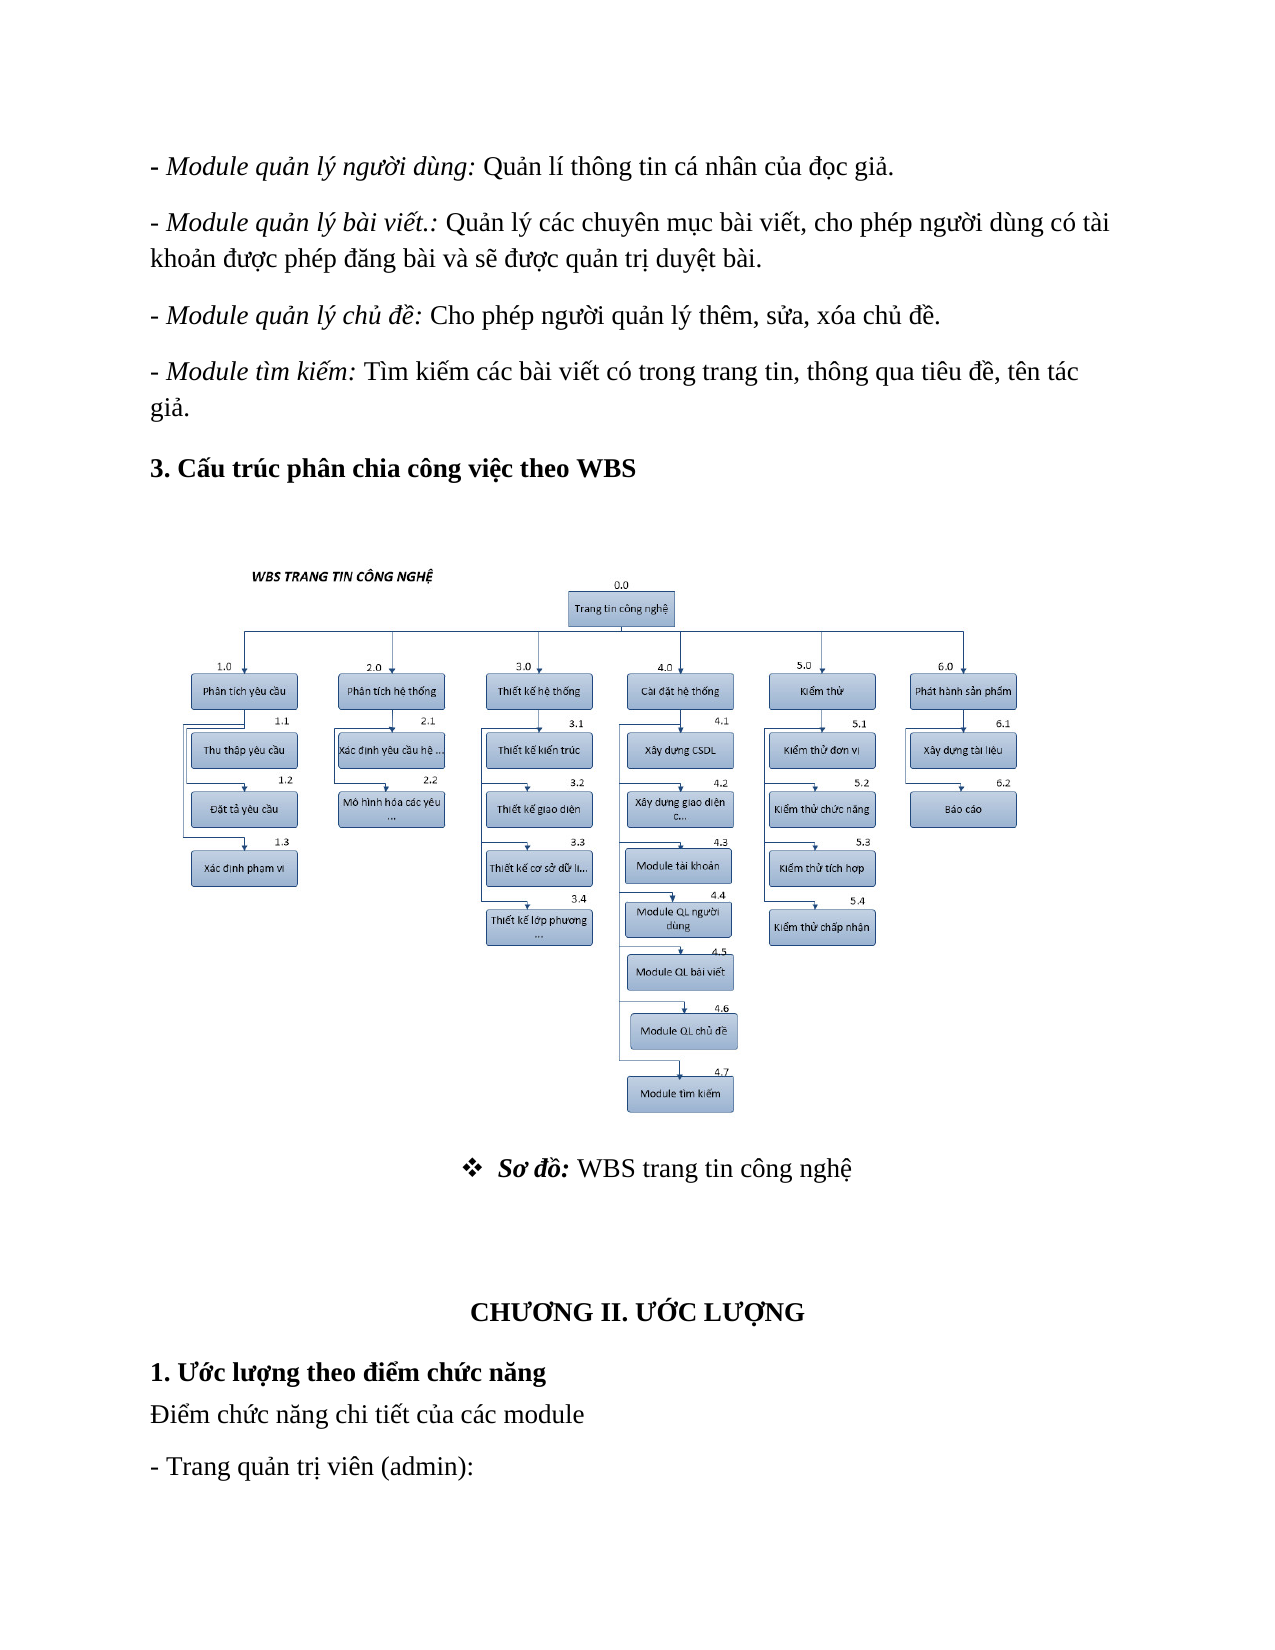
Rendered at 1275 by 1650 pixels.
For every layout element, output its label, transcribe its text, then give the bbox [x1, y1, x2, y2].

subtitle 3. Cấu trúc phân chia công việc theo WBS [150, 452, 1125, 483]
subtitle 1. Ước lượng theo điểm chức năng [150, 1356, 1125, 1388]
text - Module tìm kiếm: Tìm kiếm các bài viết có trong trang tin, thông qua tiêu đề, tên tác giả. [150, 355, 1125, 422]
text - Module quản lý bài viết.: Quản lý các chuyên mục bài viết, cho phép người dùng có tài khoản được phép đăng bài và sẽ được quản trị duyệt bài. [150, 207, 1125, 273]
picture [150, 545, 1125, 1127]
text - Module quản lý người dùng: Quản lí thông tin cá nhân của đọc giả. [150, 150, 1125, 181]
list Sơ đồ: WBS trang tin công nghệ [187, 1152, 1125, 1183]
text - Trang quản trị viên (admin): [150, 1450, 1125, 1482]
text Điểm chức năng chi tiết của các module [150, 1398, 1125, 1429]
text - Module quản lý chủ đề: Cho phép người quản lý thêm, sửa, xóa chủ đề. [150, 299, 1125, 330]
subtitle CHƯƠNG II. ƯỚC LƯỢNG [150, 1296, 1125, 1327]
